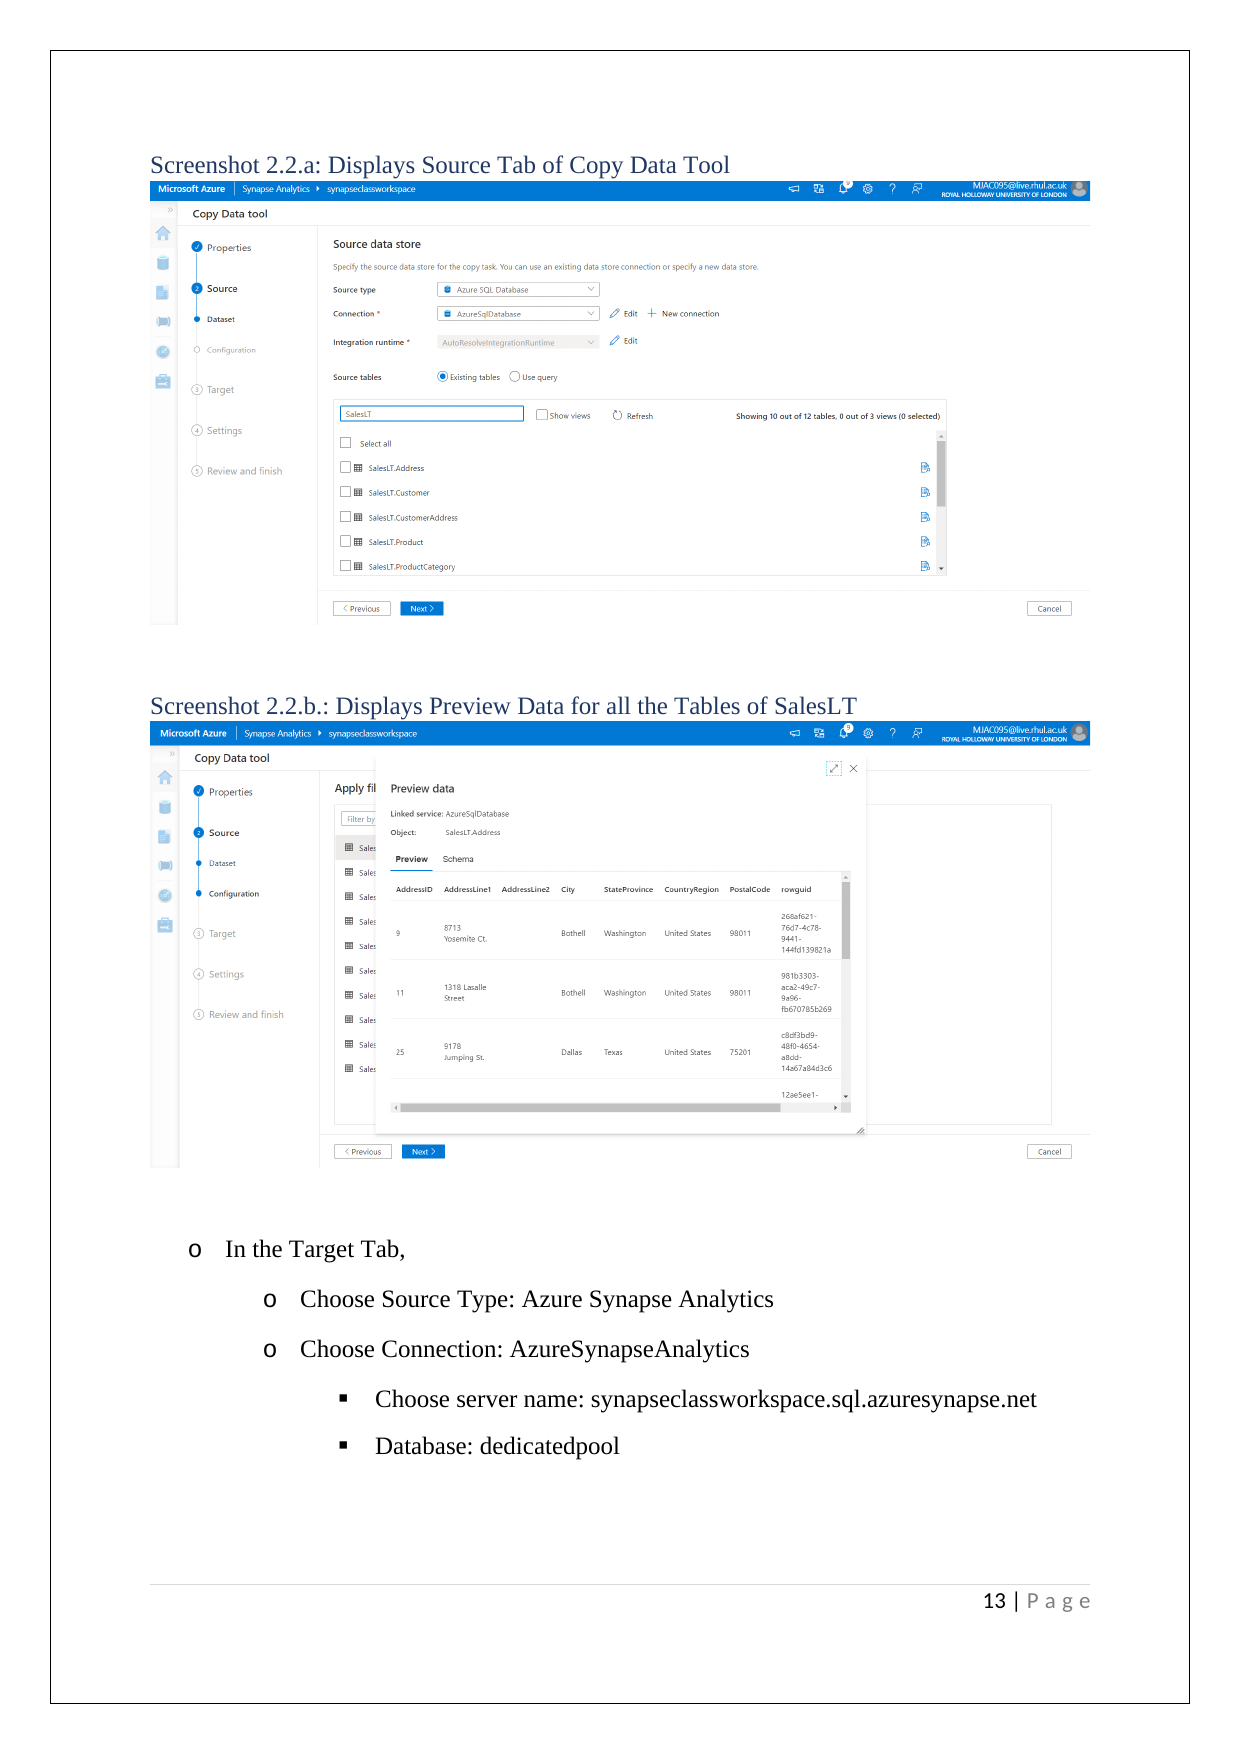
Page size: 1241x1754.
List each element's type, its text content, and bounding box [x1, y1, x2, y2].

list Choose Connection: AzureSynapseAnalytics [262, 1334, 1090, 1364]
subtitle Screenshot 2.2.a: Displays Source Tab of Copy Data Tool [150, 150, 1090, 179]
picture [150, 181, 1091, 625]
subtitle Screenshot 2.2.b.: Displays Preview Data for all the Tables of SalesLT [150, 691, 1090, 719]
list Choose Source Type: Azure Synapse Analytics [262, 1284, 1090, 1315]
list Choose server name: synapseclassworkspace.sql.azuresynapse.net [337, 1384, 1090, 1412]
picture [150, 721, 1091, 1168]
list In the Target Tab, [187, 1234, 1090, 1265]
list Database: dedicatedpool [337, 1431, 1090, 1460]
